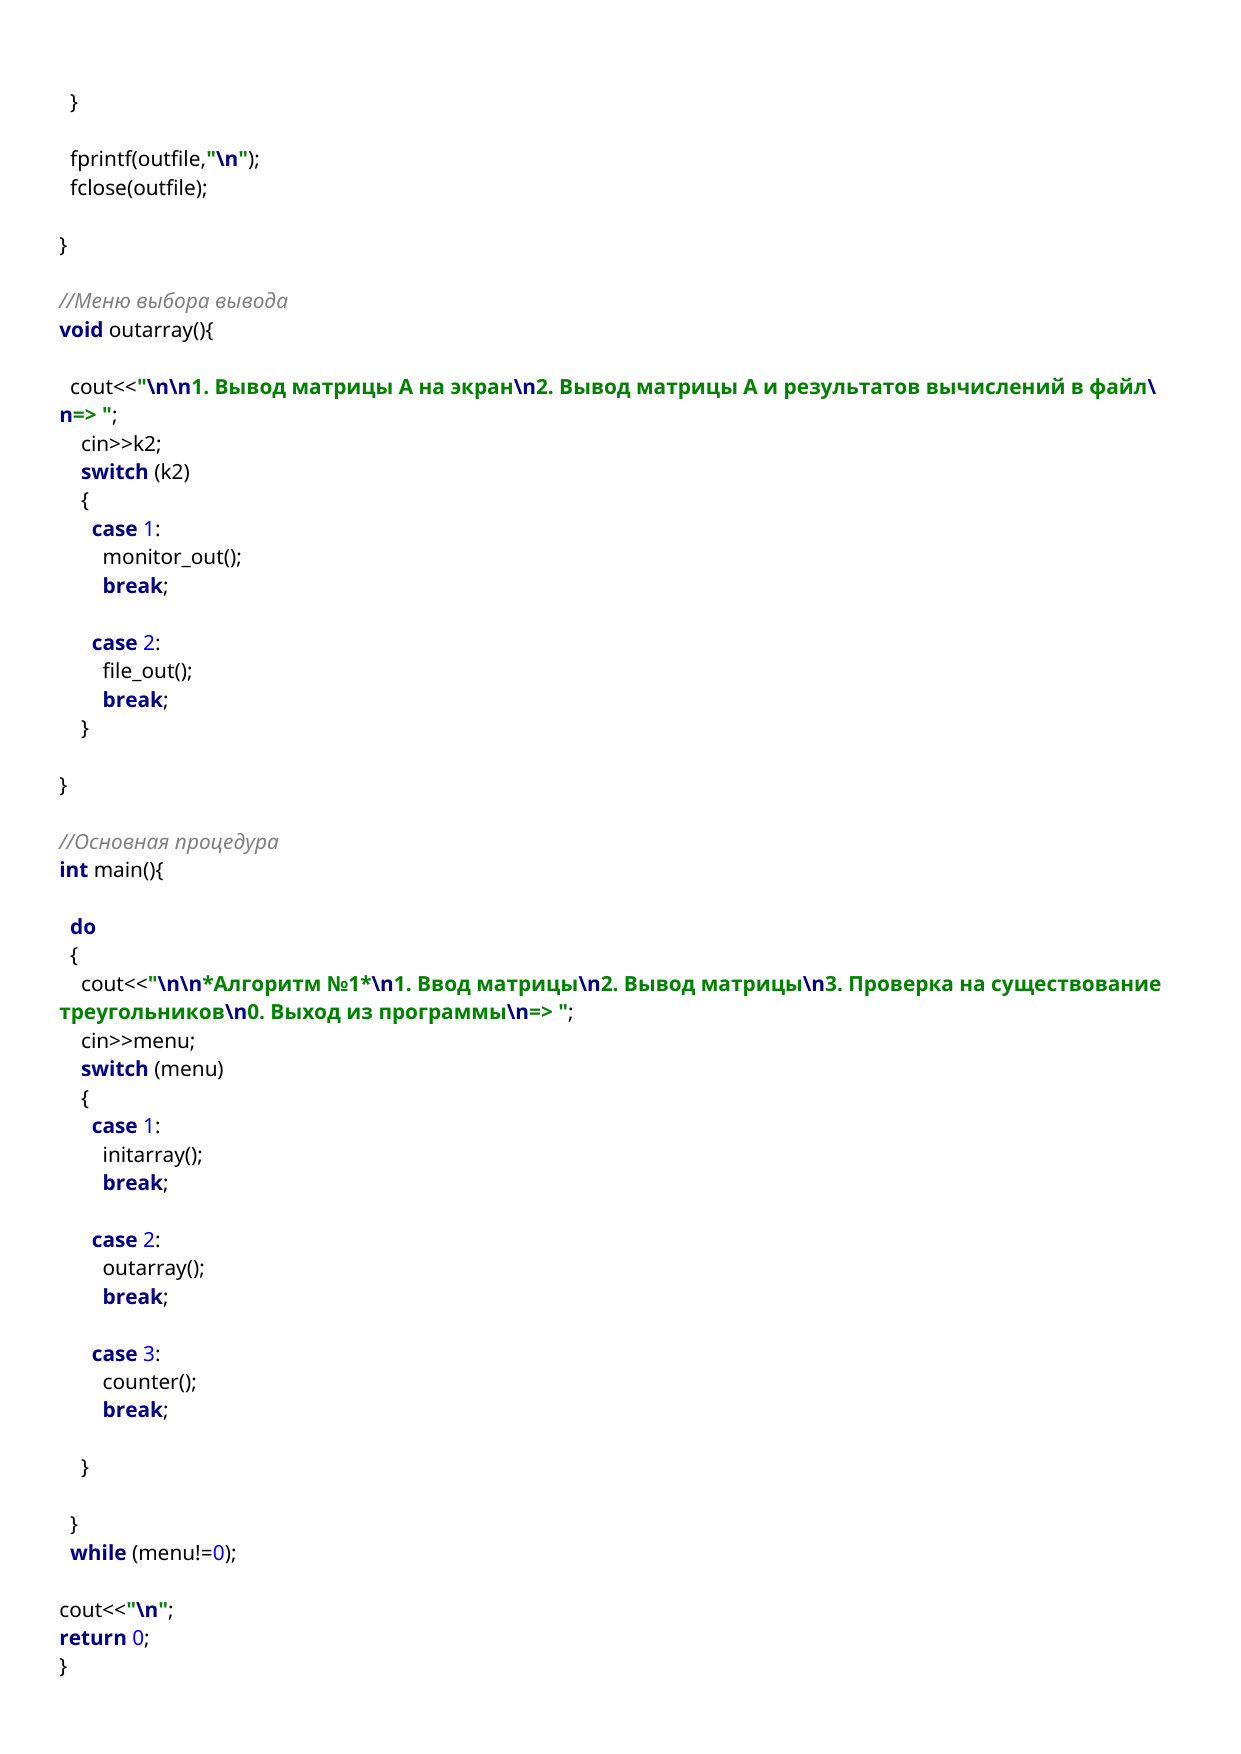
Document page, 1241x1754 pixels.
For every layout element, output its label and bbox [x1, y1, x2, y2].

text [59, 59, 1181, 1680]
